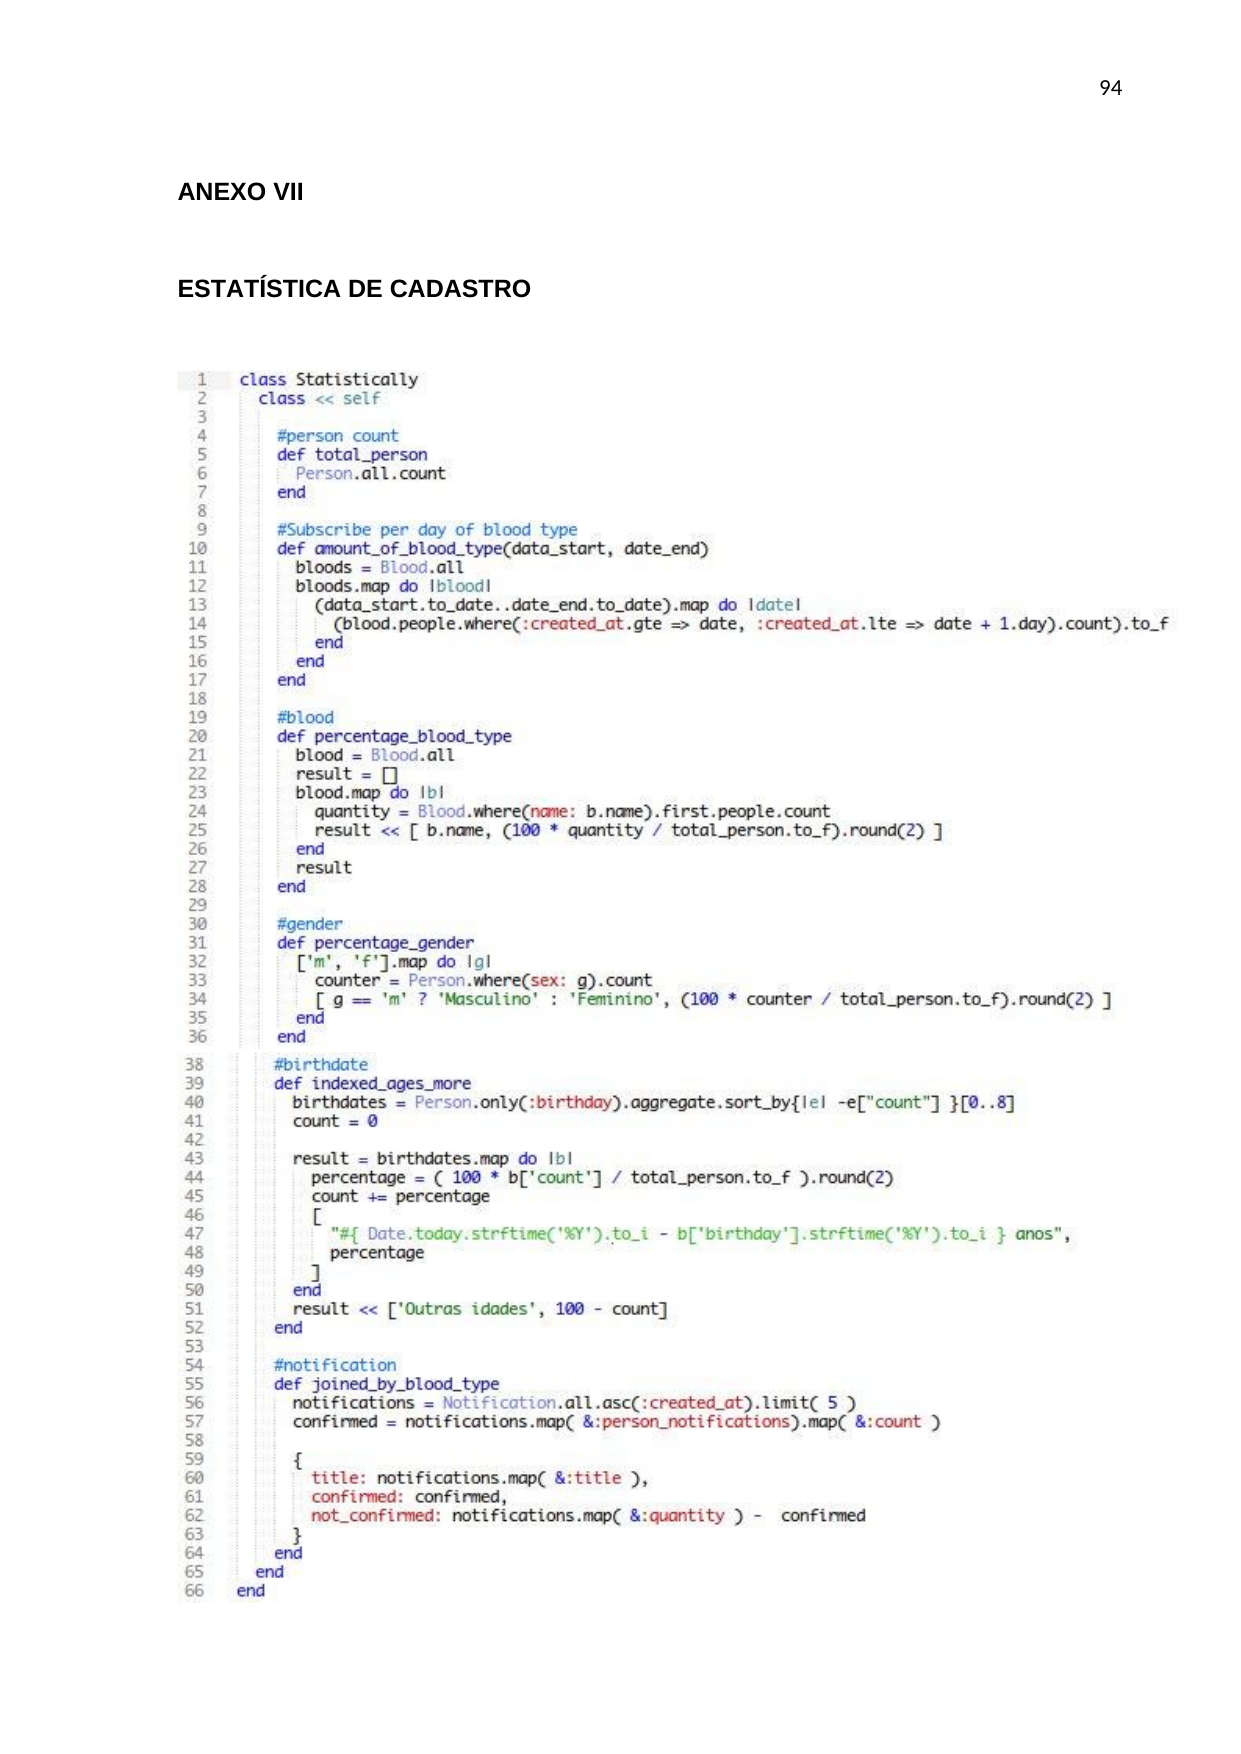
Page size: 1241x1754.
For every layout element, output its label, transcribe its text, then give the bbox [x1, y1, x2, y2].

picture [177, 1052, 1085, 1603]
text ESTATÍSTICA DE CADASTRO [177, 274, 1122, 303]
text ANEXO VII [177, 177, 1122, 206]
picture [177, 370, 1192, 1049]
